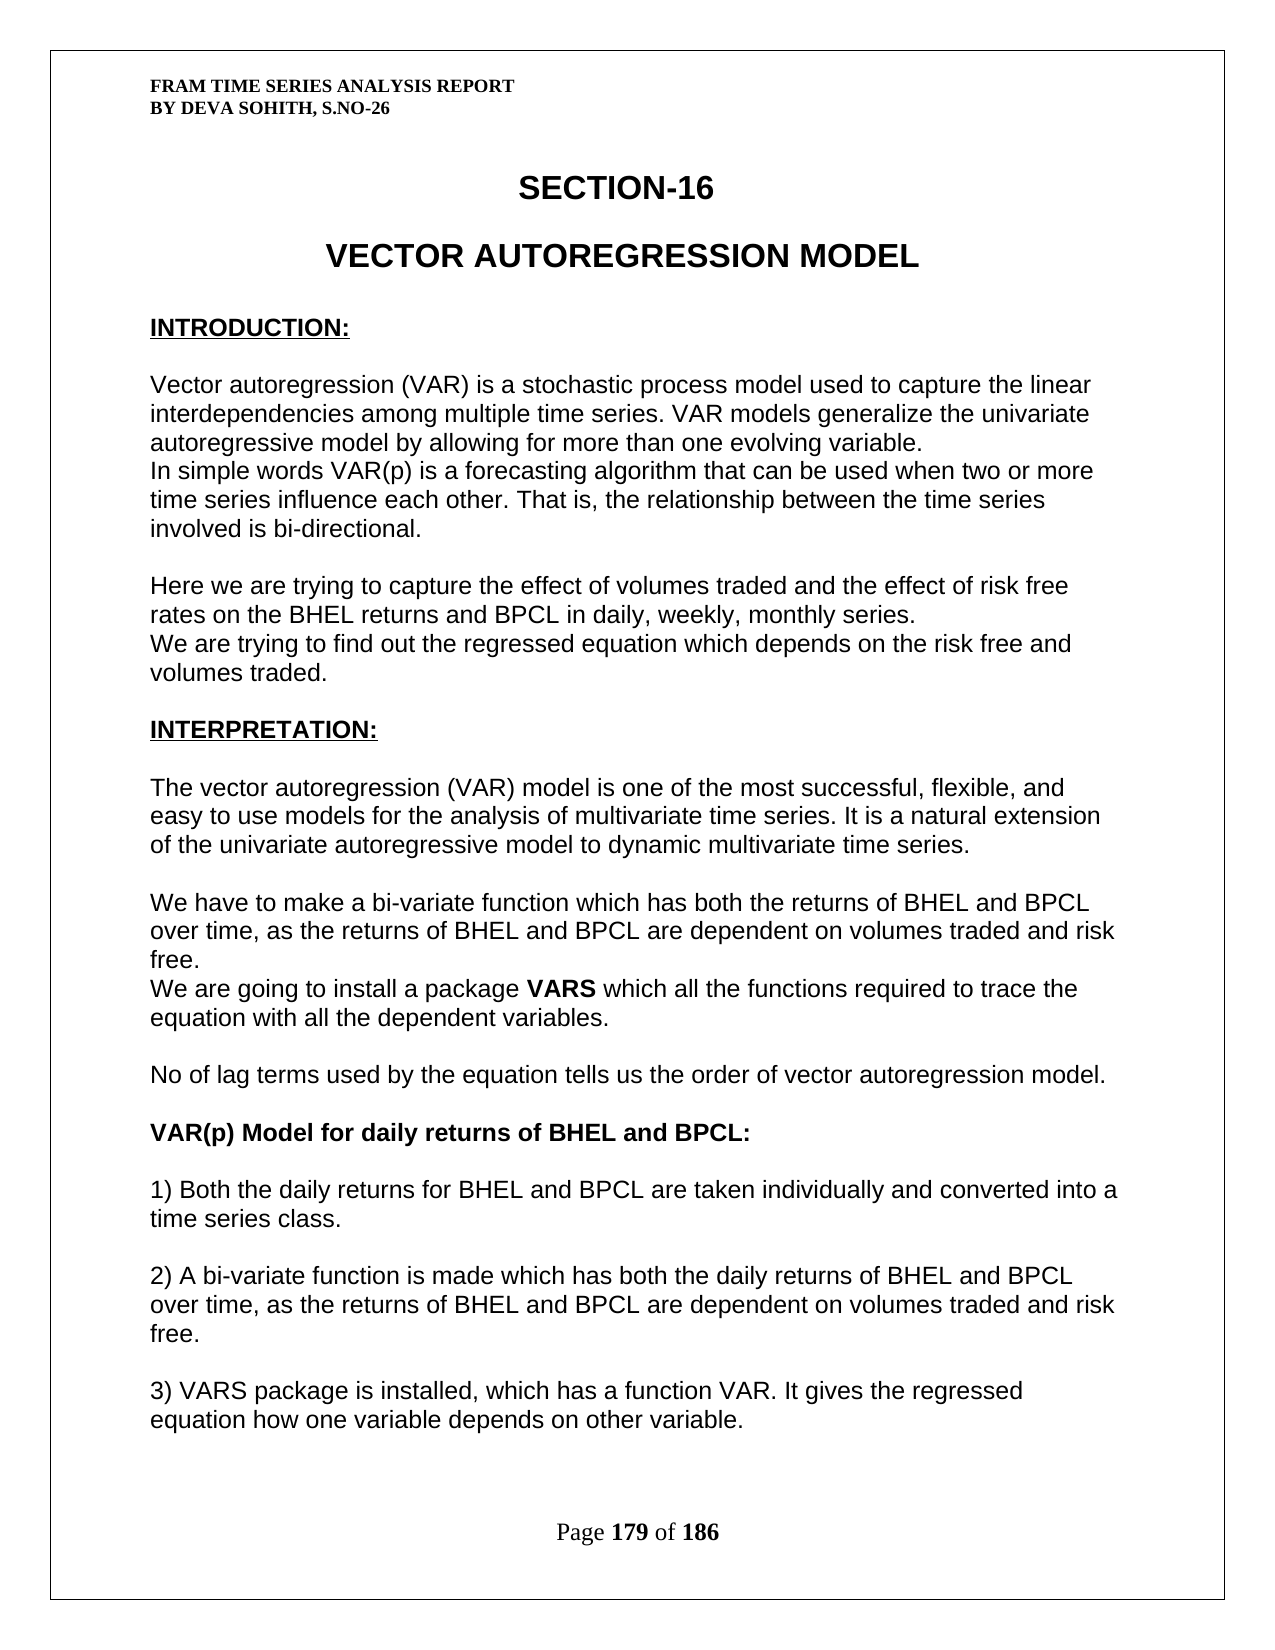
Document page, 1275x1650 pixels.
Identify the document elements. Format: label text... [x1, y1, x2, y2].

text 2) A bi-variate function is made which has both the daily returns of BHEL and BPCL over time, as the returns of BHEL and BPCL are dependent on volumes traded and risk free. [150, 1261, 1125, 1347]
text In simple words VAR(p) is a forecasting algorithm that can be used when two or more time series influence each other. That is, the relationship between the time series involved is bi-directional. [150, 456, 1125, 542]
text We are trying to find out the regressed equation which depends on the risk free and volumes traded. [150, 629, 1125, 686]
text SECTION-16 [150, 168, 1125, 207]
text 3) VARS package is installed, which has a function VAR. It gives the regressed equation how one variable depends on other variable. [150, 1376, 1125, 1434]
text 1) Both the daily returns for BHEL and BPCL are taken individually and converted into a time series class. [150, 1175, 1125, 1232]
text Vector autoregression (VAR) is a stochastic process model used to capture the linear interdependencies among multiple time series. VAR models generalize the univariate autoregressive model by allowing for more than one evolving variable. [150, 370, 1125, 456]
text We are going to install a package VARS which all the functions required to trace the equation with all the dependent variables. [150, 974, 1125, 1031]
text The vector autoregression (VAR) model is one of the most successful, ﬂexible, and easy to use models for the analysis of multivariate time series. It is a natural extension of the univariate autoregressive model to dynamic multivariate time series. [150, 772, 1125, 859]
text INTRODUCTION: [150, 312, 1125, 341]
text No of lag terms used by the equation tells us the order of vector autoregression model. [150, 1060, 1125, 1089]
text VAR(p) Model for daily returns of BHEL and BPCL: [150, 1117, 1125, 1146]
text INTERPRETATION: [150, 715, 1125, 744]
text Here we are trying to capture the effect of volumes traded and the effect of risk free rates on the BHEL returns and BPCL in daily, weekly, monthly series. [150, 571, 1125, 629]
text We have to make a bi-variate function which has both the returns of BHEL and BPCL over time, as the returns of BHEL and BPCL are dependent on volumes traded and risk free. [150, 887, 1125, 974]
text VECTOR AUTOREGRESSION MODEL [150, 236, 1125, 274]
